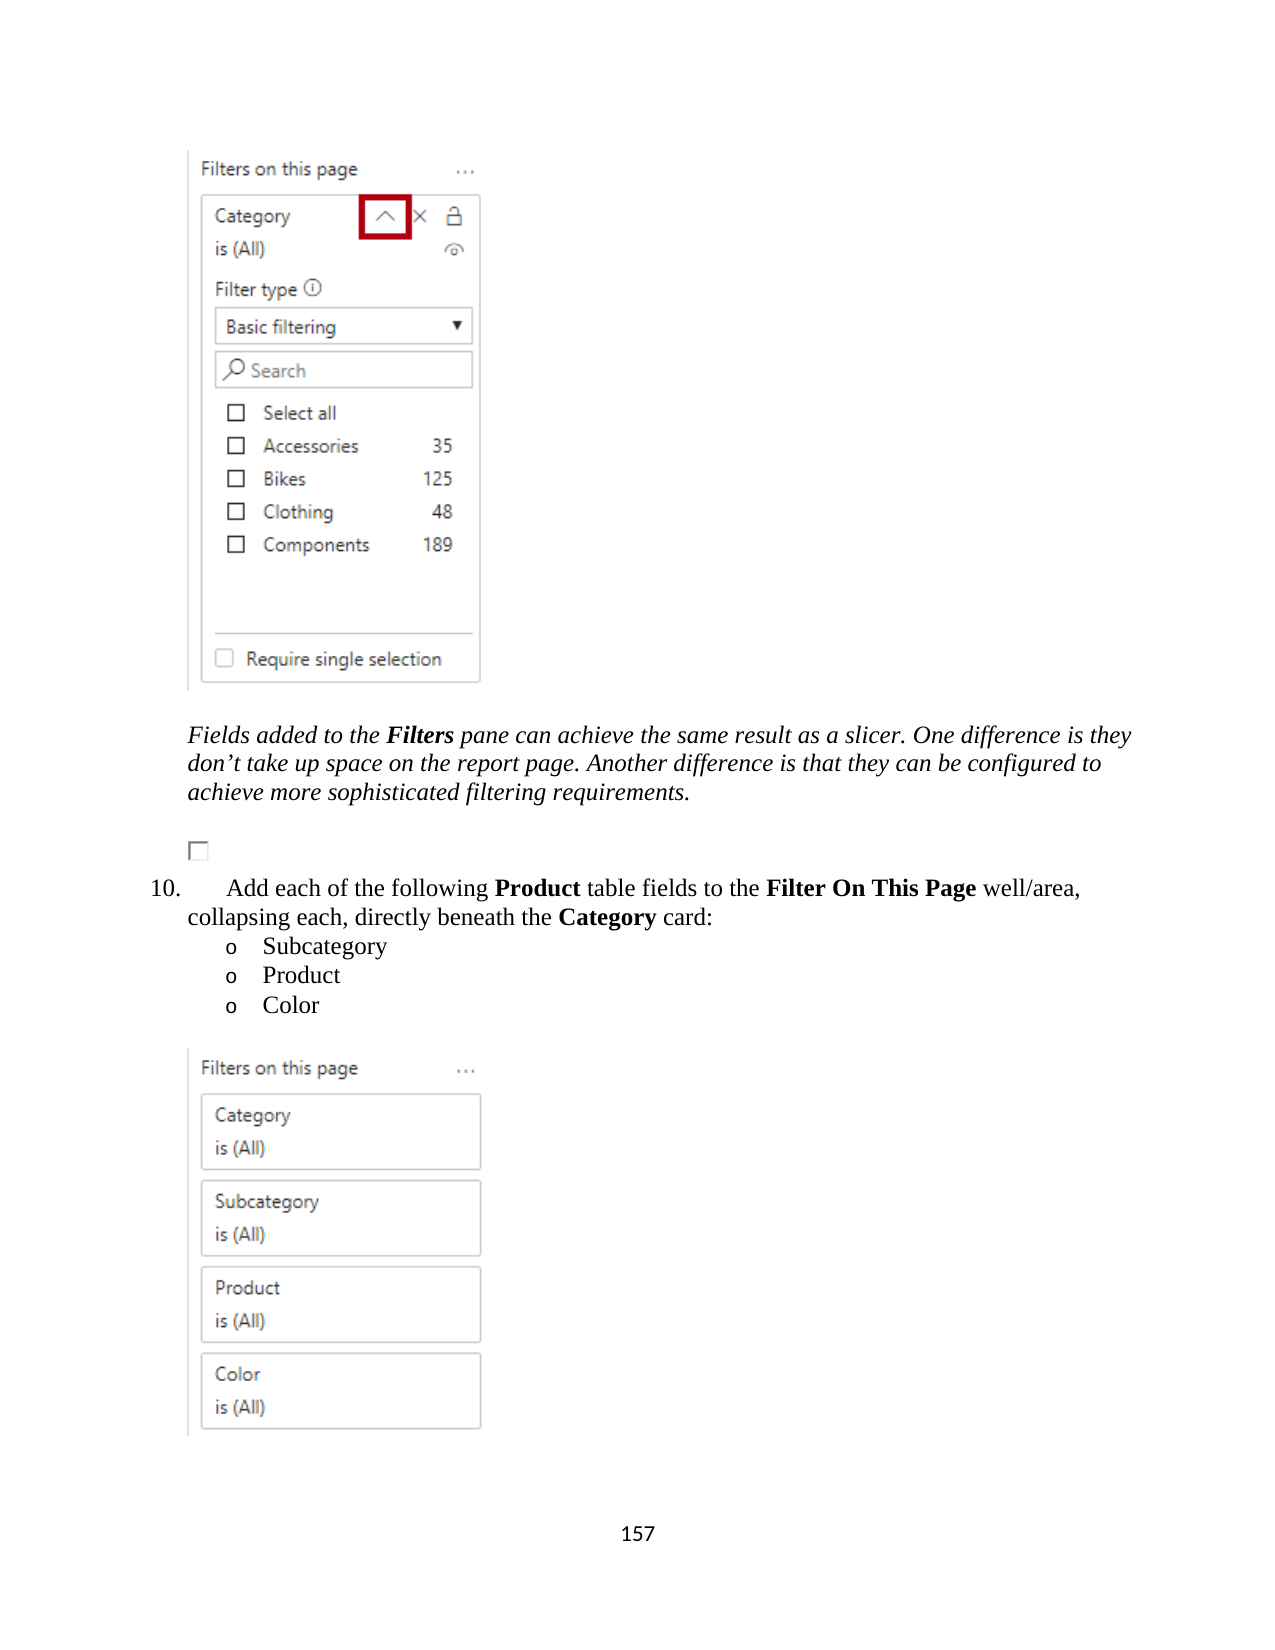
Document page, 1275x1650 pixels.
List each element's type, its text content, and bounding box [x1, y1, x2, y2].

list Add each of the following Product table fields to the Filter On This Page well/area, collapsing each, directly beneath the Category card: [150, 835, 1162, 931]
list Product [225, 961, 1162, 990]
list Subcategory [225, 931, 1162, 961]
text Fields added to the Filters pane can achieve the same result as a slicer. One difference is they don’t take up space on the report page. Another difference is that they can be configured to achieve more sophisticated filtering requirements. [187, 720, 1162, 806]
picture [187, 1048, 488, 1436]
list Color [225, 990, 1162, 1020]
picture [187, 150, 492, 691]
